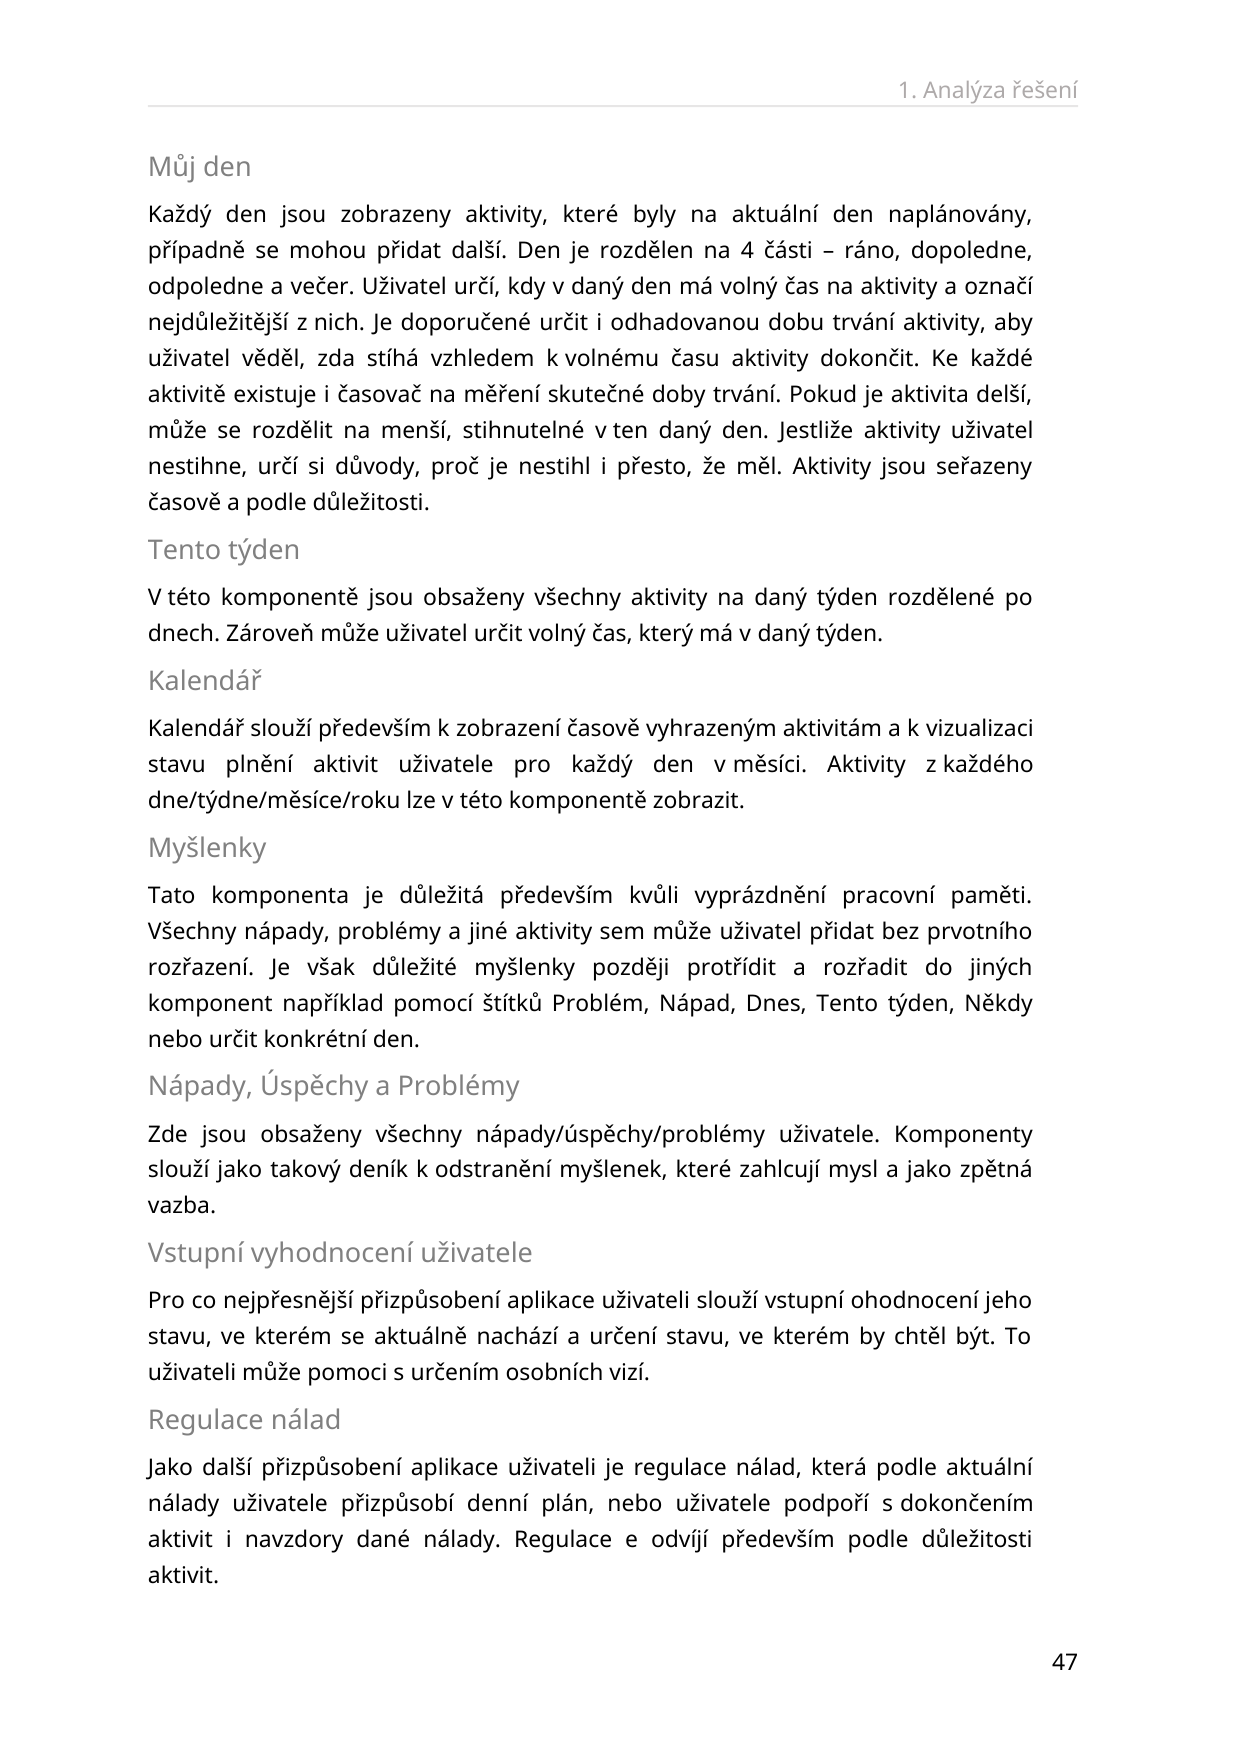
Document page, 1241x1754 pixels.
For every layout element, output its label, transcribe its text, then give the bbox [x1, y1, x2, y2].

text Každý den jsou zobrazeny aktivity, které byly na aktuální den naplánovány, případně se mohou přidat další. Den je rozdělen na 4 části – ráno, dopoledne, odpoledne a večer. Uživatel určí, kdy v daný den má volný čas na aktivity a označí nejdůležitější z nich. Je doporučené určit i odhadovanou dobu trvání aktivity, aby uživatel věděl, zda stíhá vzhledem k volnému času aktivity dokončit. Ke každé aktivitě existuje i časovač na měření skutečné doby trvání. Pokud je aktivita delší, může se rozdělit na menší, stihnutelné v ten daný den. Jestliže aktivity uživatel nestihne, určí si důvody, proč je nestihl i přesto, že měl. Aktivity jsou seřazeny časově a podle důležitosti. [148, 198, 1033, 517]
text Zde jsou obsaženy všechny nápady/úspěchy/problémy uživatele. Komponenty slouží jako takový deník k odstranění myšlenek, které zahlcují mysl a jako zpětná vazba. [148, 1117, 1033, 1221]
subtitle Regulace nálad [148, 1401, 1033, 1437]
subtitle Myšlenky [148, 828, 1033, 865]
text Jako další přizpůsobení aplikace uživateli je regulace nálad, která podle aktuální nálady uživatele přizpůsobí denní plán, nebo uživatele podpoří s dokončením aktivit i navzdory dané nálady. Regulace e odvíjí především podle důležitosti aktivit. [148, 1451, 1033, 1590]
subtitle Tento týden [148, 530, 1033, 567]
text V této komponentě jsou obsaženy všechny aktivity na daný týden rozdělené po dnech. Zároveň může uživatel určit volný čas, který má v daný týden. [148, 581, 1033, 648]
subtitle Nápady, Úspěchy a Problémy [148, 1067, 1033, 1104]
subtitle Kalendář [148, 661, 1033, 698]
text Tato komponenta je důležitá především kvůli vyprázdnění pracovní paměti. Všechny nápady, problémy a jiné aktivity sem může uživatel přidat bez prvotního rozřazení. Je však důležité myšlenky později protřídit a rozřadit do jiných komponent například pomocí štítků Problém, Nápad, Dnes, Tento týden, Někdy nebo určit konkrétní den. [148, 879, 1033, 1054]
subtitle Můj den [148, 148, 1033, 184]
subtitle Vstupní vyhodnocení uživatele [148, 1234, 1033, 1271]
text Pro co nejpřesnější přizpůsobení aplikace uživateli slouží vstupní ohodnocení jeho stavu, ve kterém se aktuálně nachází a určení stavu, ve kterém by chtěl být. To uživateli může pomoci s určením osobních vizí. [148, 1284, 1033, 1387]
text Kalendář slouží především k zobrazení časově vyhrazeným aktivitám a k vizualizaci stavu plnění aktivit uživatele pro každý den v měsíci. Aktivity z každého dne/týdne/měsíce/roku lze v této komponentě zobrazit. [148, 712, 1033, 815]
